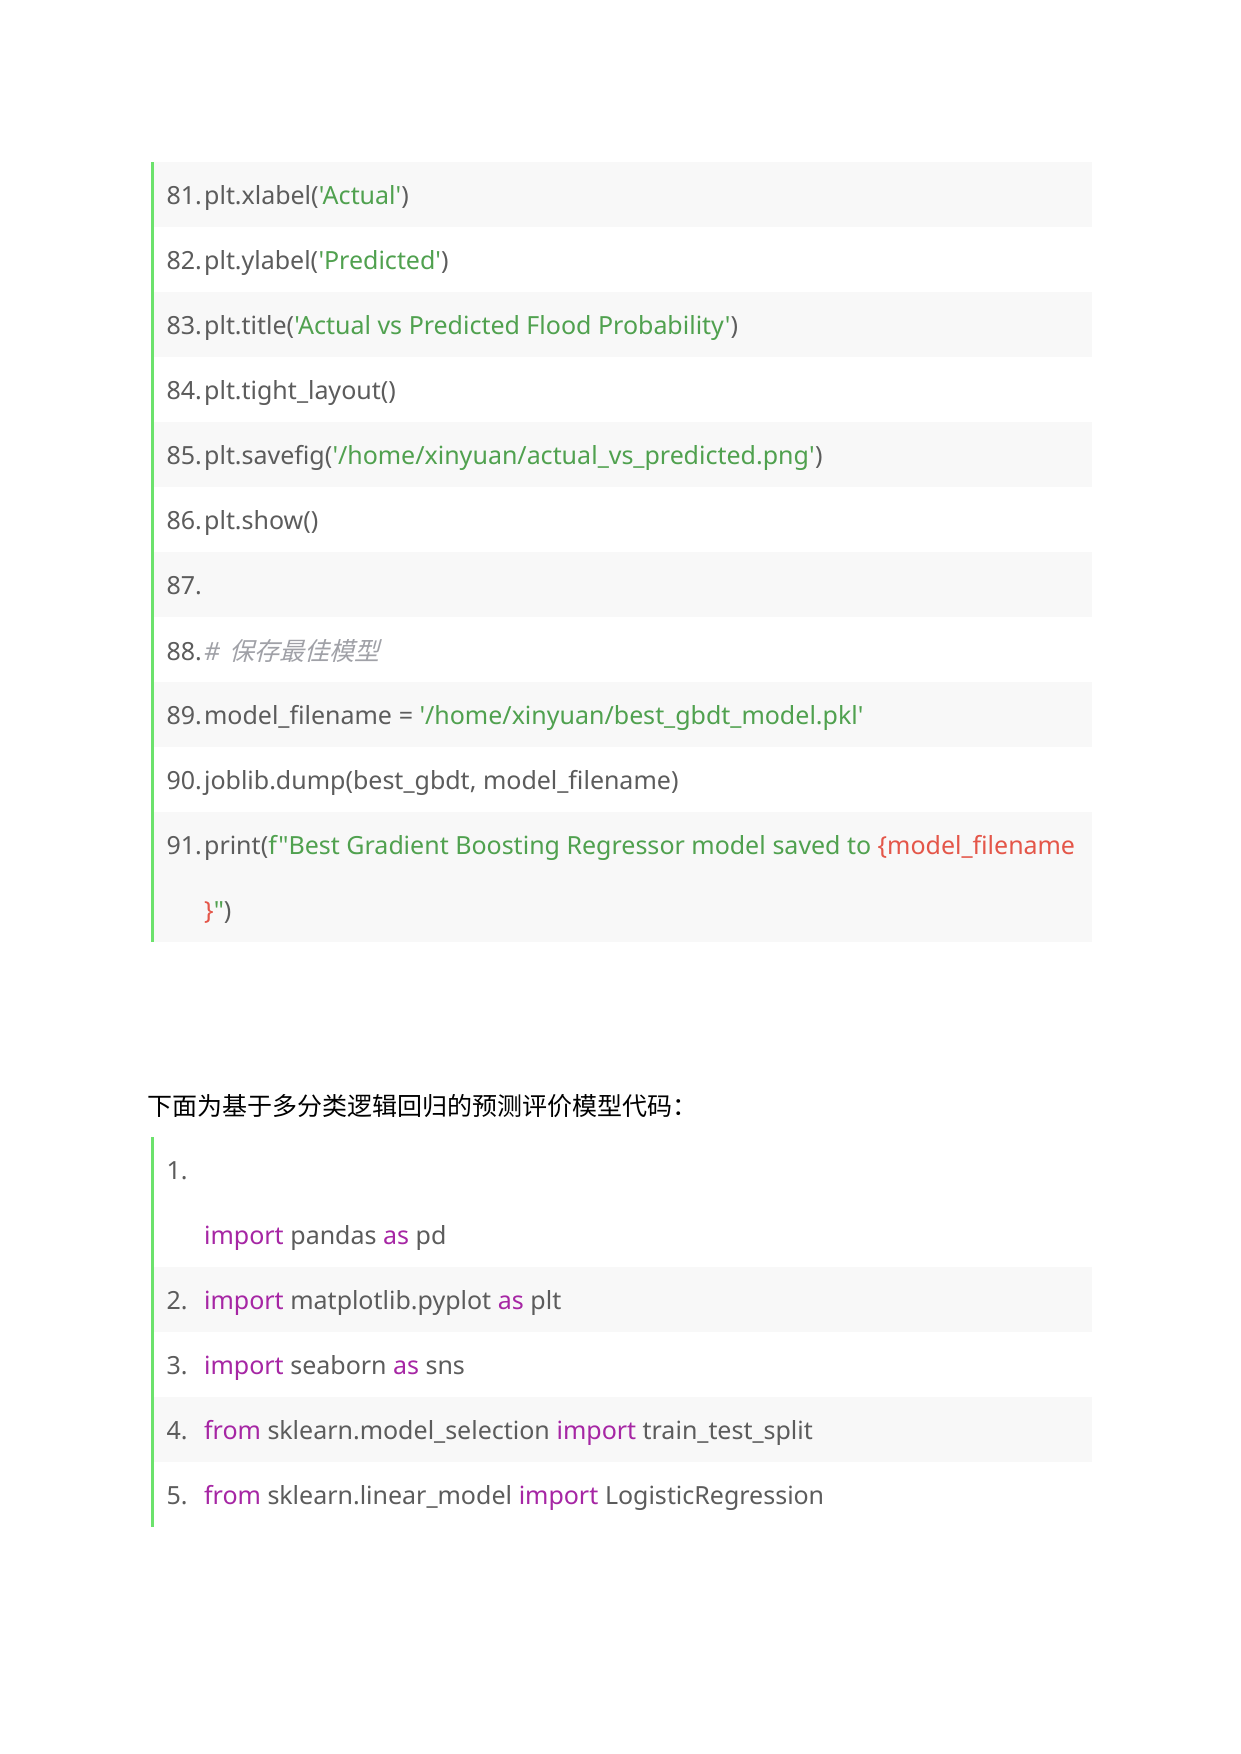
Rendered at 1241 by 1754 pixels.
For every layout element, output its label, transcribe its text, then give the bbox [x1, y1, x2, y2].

list import seaborn as sns [154, 1332, 1092, 1397]
list joblib.dump(best_gbdt, model_filename) [154, 747, 1092, 812]
list plt.xlabel('Actual') [154, 162, 1092, 227]
list print(f"Best Gradient Boosting Regressor model saved to {model_filename}") [154, 812, 1092, 942]
list plt.savefig('/home/xinyuan/actual_vs_predicted.png') [154, 422, 1092, 487]
list plt.tight_layout() [154, 357, 1092, 422]
text 下面为基于多分类逻辑回归的预测评价模型代码： [148, 1072, 1092, 1137]
list plt.ylabel('Predicted') [154, 227, 1092, 292]
list plt.show() [154, 487, 1092, 552]
list import pandas as pd [154, 1137, 1092, 1267]
list from sklearn.model_selection import train_test_split [154, 1397, 1092, 1462]
list # 保存最佳模型 [154, 617, 1092, 682]
list model_filename = '/home/xinyuan/best_gbdt_model.pkl' [154, 682, 1092, 747]
list from sklearn.linear_model import LogisticRegression [154, 1462, 1092, 1527]
list import matplotlib.pyplot as plt [154, 1267, 1092, 1332]
list plt.title('Actual vs Predicted Flood Probability') [154, 292, 1092, 357]
